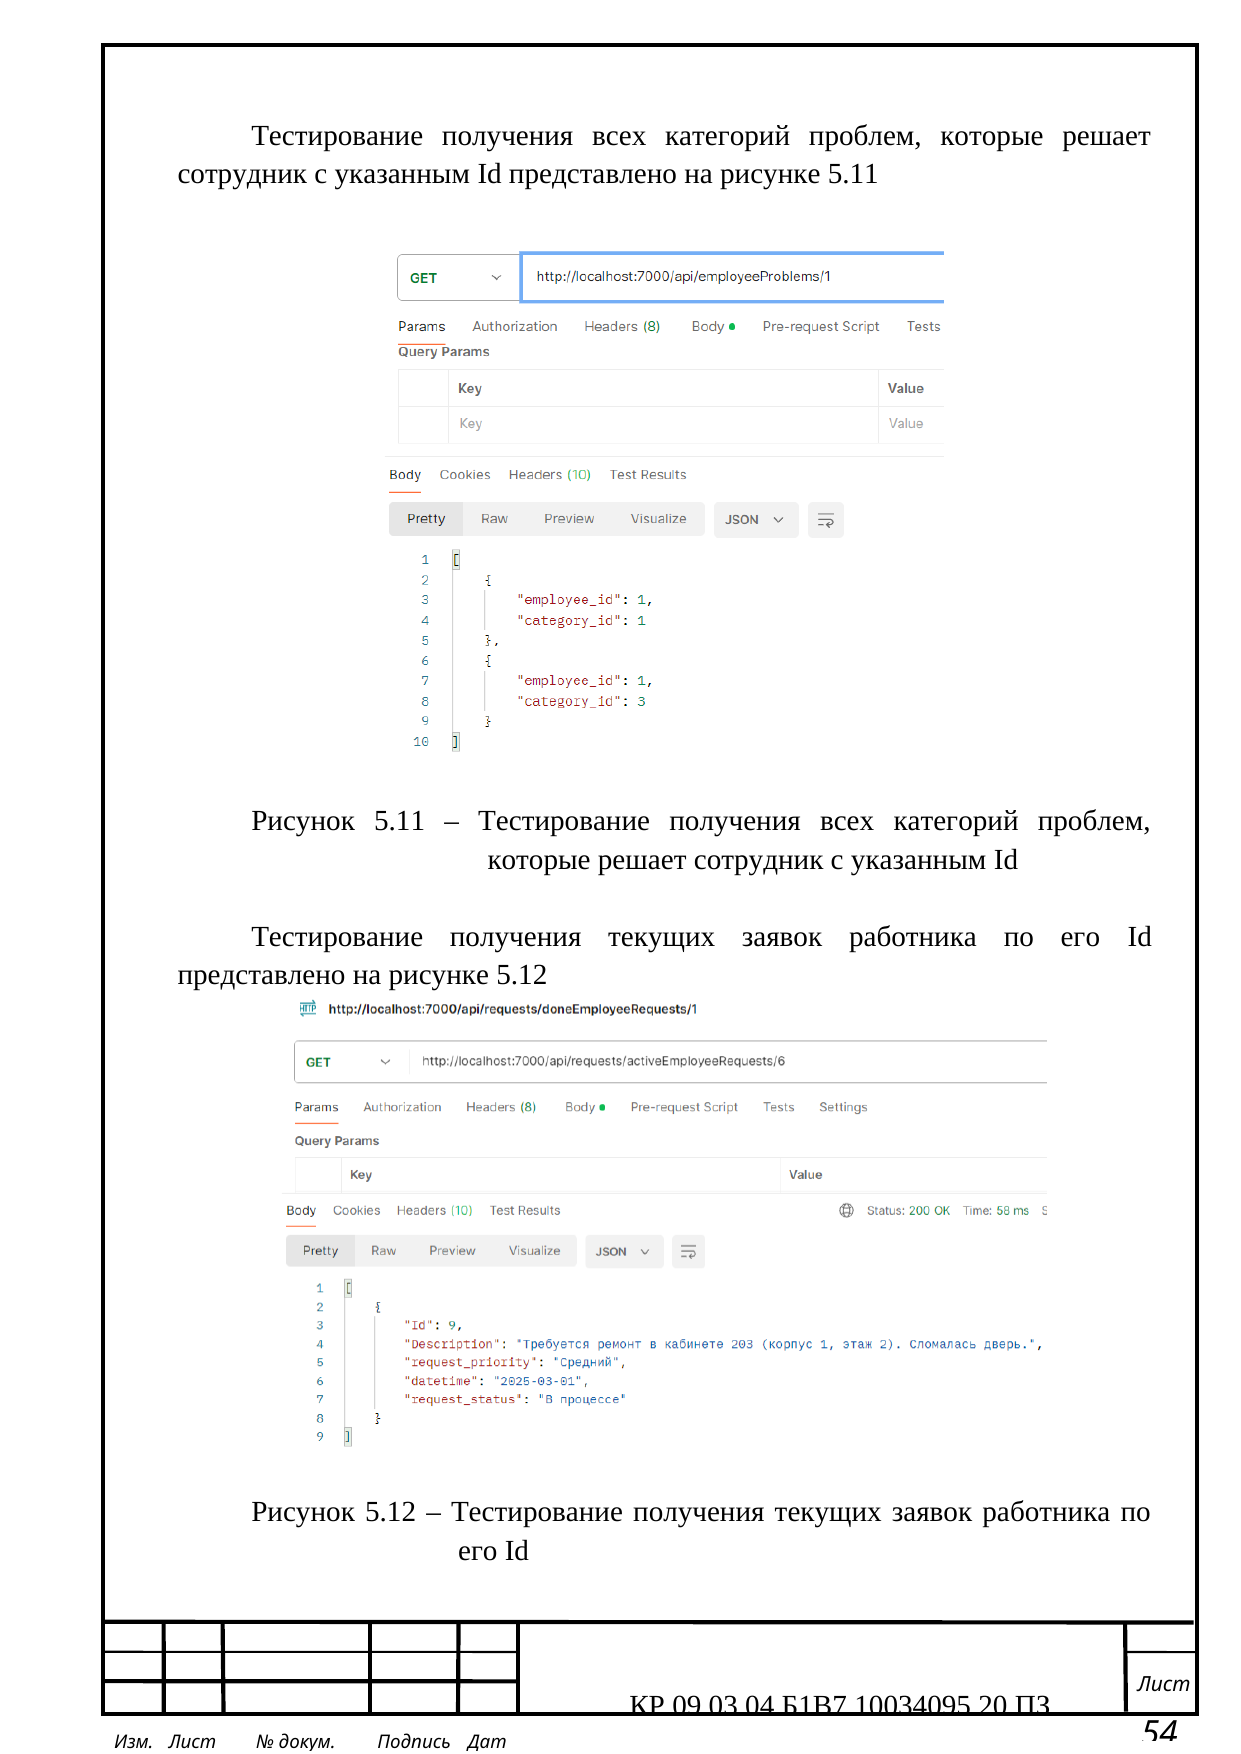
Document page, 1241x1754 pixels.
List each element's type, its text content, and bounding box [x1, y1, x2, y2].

text Тестирование получения всех категорий проблем, которые решает сотрудник с указанным Id представлено на рисунке 5.11 [177, 118, 1152, 190]
text Рисунок 5.11 – Тестирование получения всех категорий проблем, которые решает сотрудник с указанным Id [251, 803, 1152, 875]
text Рисунок 5.12 – Тестирование получения текущих заявок работника по его Id [251, 1494, 1152, 1566]
picture [281, 996, 1047, 1451]
text Тестирование получения текущих заявок работника по его Id представлено на рисунке 5.12 [177, 919, 1152, 991]
picture [384, 233, 944, 760]
